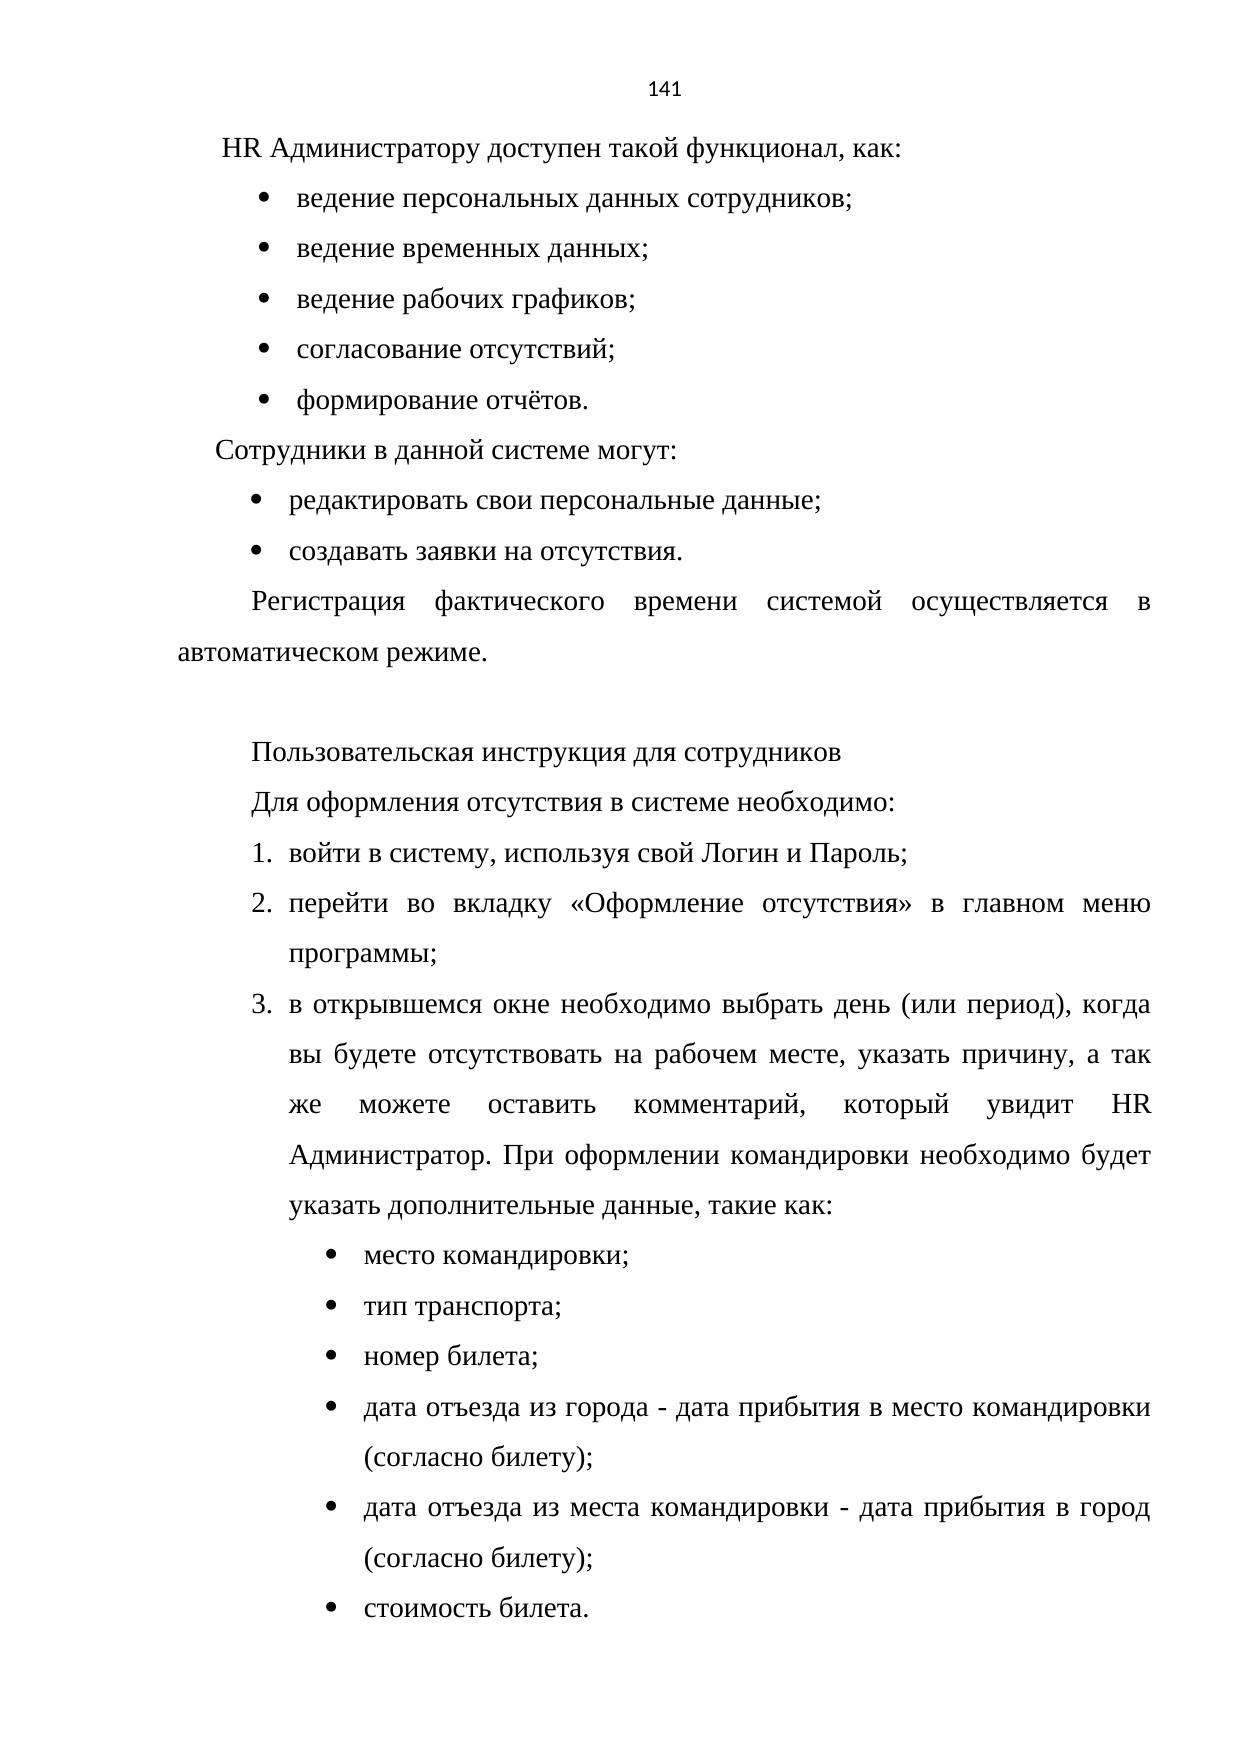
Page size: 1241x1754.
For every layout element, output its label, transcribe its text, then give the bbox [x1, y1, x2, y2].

list ведение временных данных; [259, 231, 1152, 264]
list создавать заявки на отсутствия. [251, 533, 1152, 567]
text HR Администратору доступен такой функционал, как: [177, 130, 1152, 163]
text Регистрация фактического времени системой осуществляется в автоматическом режиме. [177, 583, 1152, 667]
list согласование отсутствий; [259, 331, 1152, 365]
list войти в систему, используя свой Логин и Пароль; [251, 835, 1152, 868]
list дата отъезда из города - дата прибытия в место командировки (согласно билету); [326, 1389, 1152, 1473]
list ведение рабочих графиков; [259, 281, 1152, 314]
list место командировки; [326, 1237, 1152, 1271]
list перейти во вкладку «Оформление отсутствия» в главном меню программы; [251, 885, 1152, 969]
list тип транспорта; [326, 1288, 1152, 1321]
text Пользовательская инструкция для сотрудников [177, 734, 1152, 768]
list редактировать свои персональные данные; [251, 482, 1152, 516]
text Для оформления отсутствия в системе необходимо: [177, 784, 1152, 818]
list стоимость билета. [326, 1590, 1152, 1624]
list дата отъезда из места командировки - дата прибытия в город (согласно билету); [326, 1489, 1152, 1573]
list номер билета; [326, 1338, 1152, 1372]
list ведение персональных данных сотрудников; [259, 180, 1152, 214]
text Сотрудники в данной системе могут: [177, 432, 1152, 466]
list формирование отчётов. [259, 382, 1152, 415]
list в открывшемся окне необходимо выбрать день (или период), когда вы будете отсутствовать на рабочем месте, указать причину, а так же можете оставить комментарий, который увидит HR Администратор. При оформлении командировки необходимо будет указать дополнительные данные, такие как: [251, 986, 1152, 1221]
